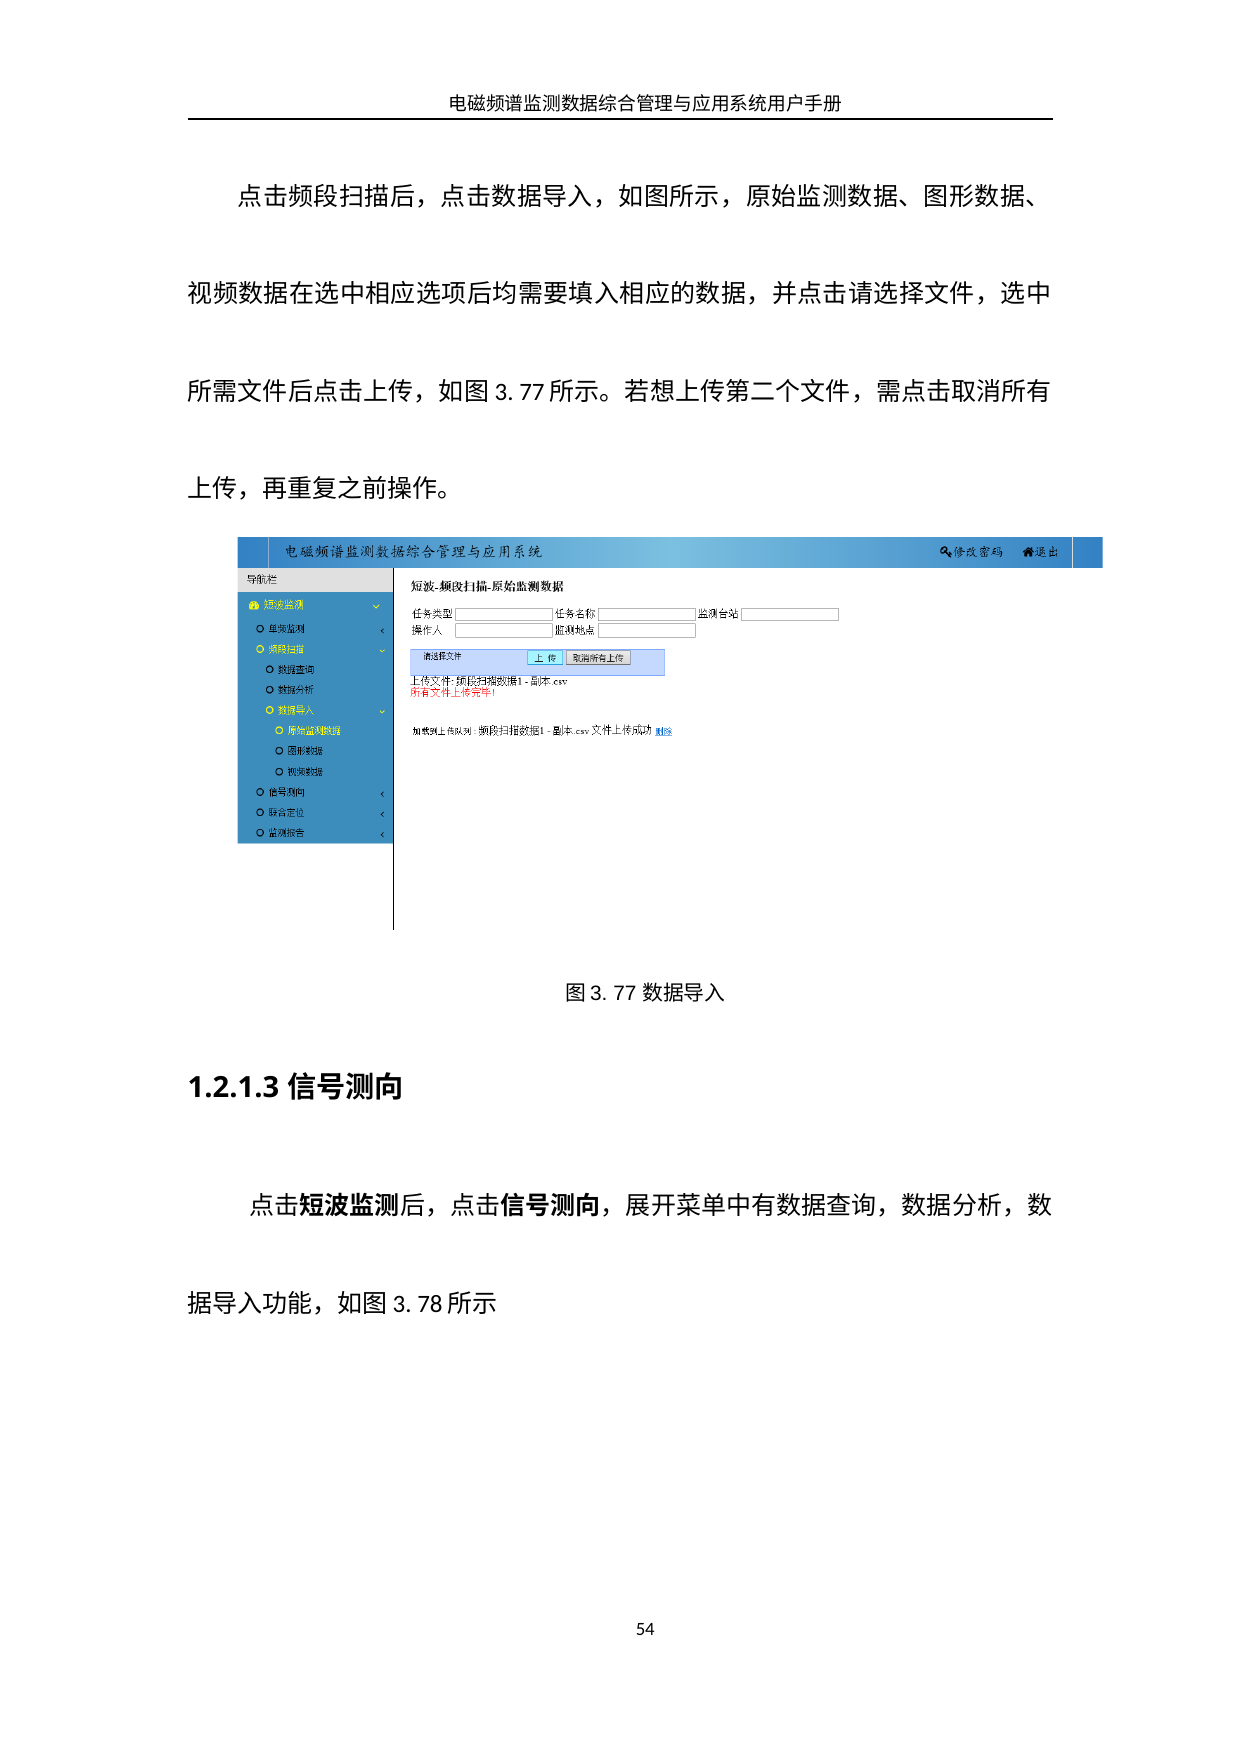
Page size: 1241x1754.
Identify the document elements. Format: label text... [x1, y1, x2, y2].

subtitle 1.2.1.3 信号测向 [187, 1052, 1053, 1117]
text 图3. 77 数据导入 [187, 975, 1053, 1008]
text 点击短波监测后，点击信号测向，展开菜单中有数据查询，数据分析，数据导入功能，如图3. 78所示 [187, 1171, 1053, 1334]
text 点击频段扫描后，点击数据导入，如图所示，原始监测数据、图形数据、视频数据在选中相应选项后均需要填入相应的数据，并点击请选择文件，选中所需文件后点击上传，如图3. 77所示。若想上传第二个文件，需点击取消所有上传，再重复之前操作。 [187, 162, 1053, 519]
picture [237, 537, 1103, 930]
